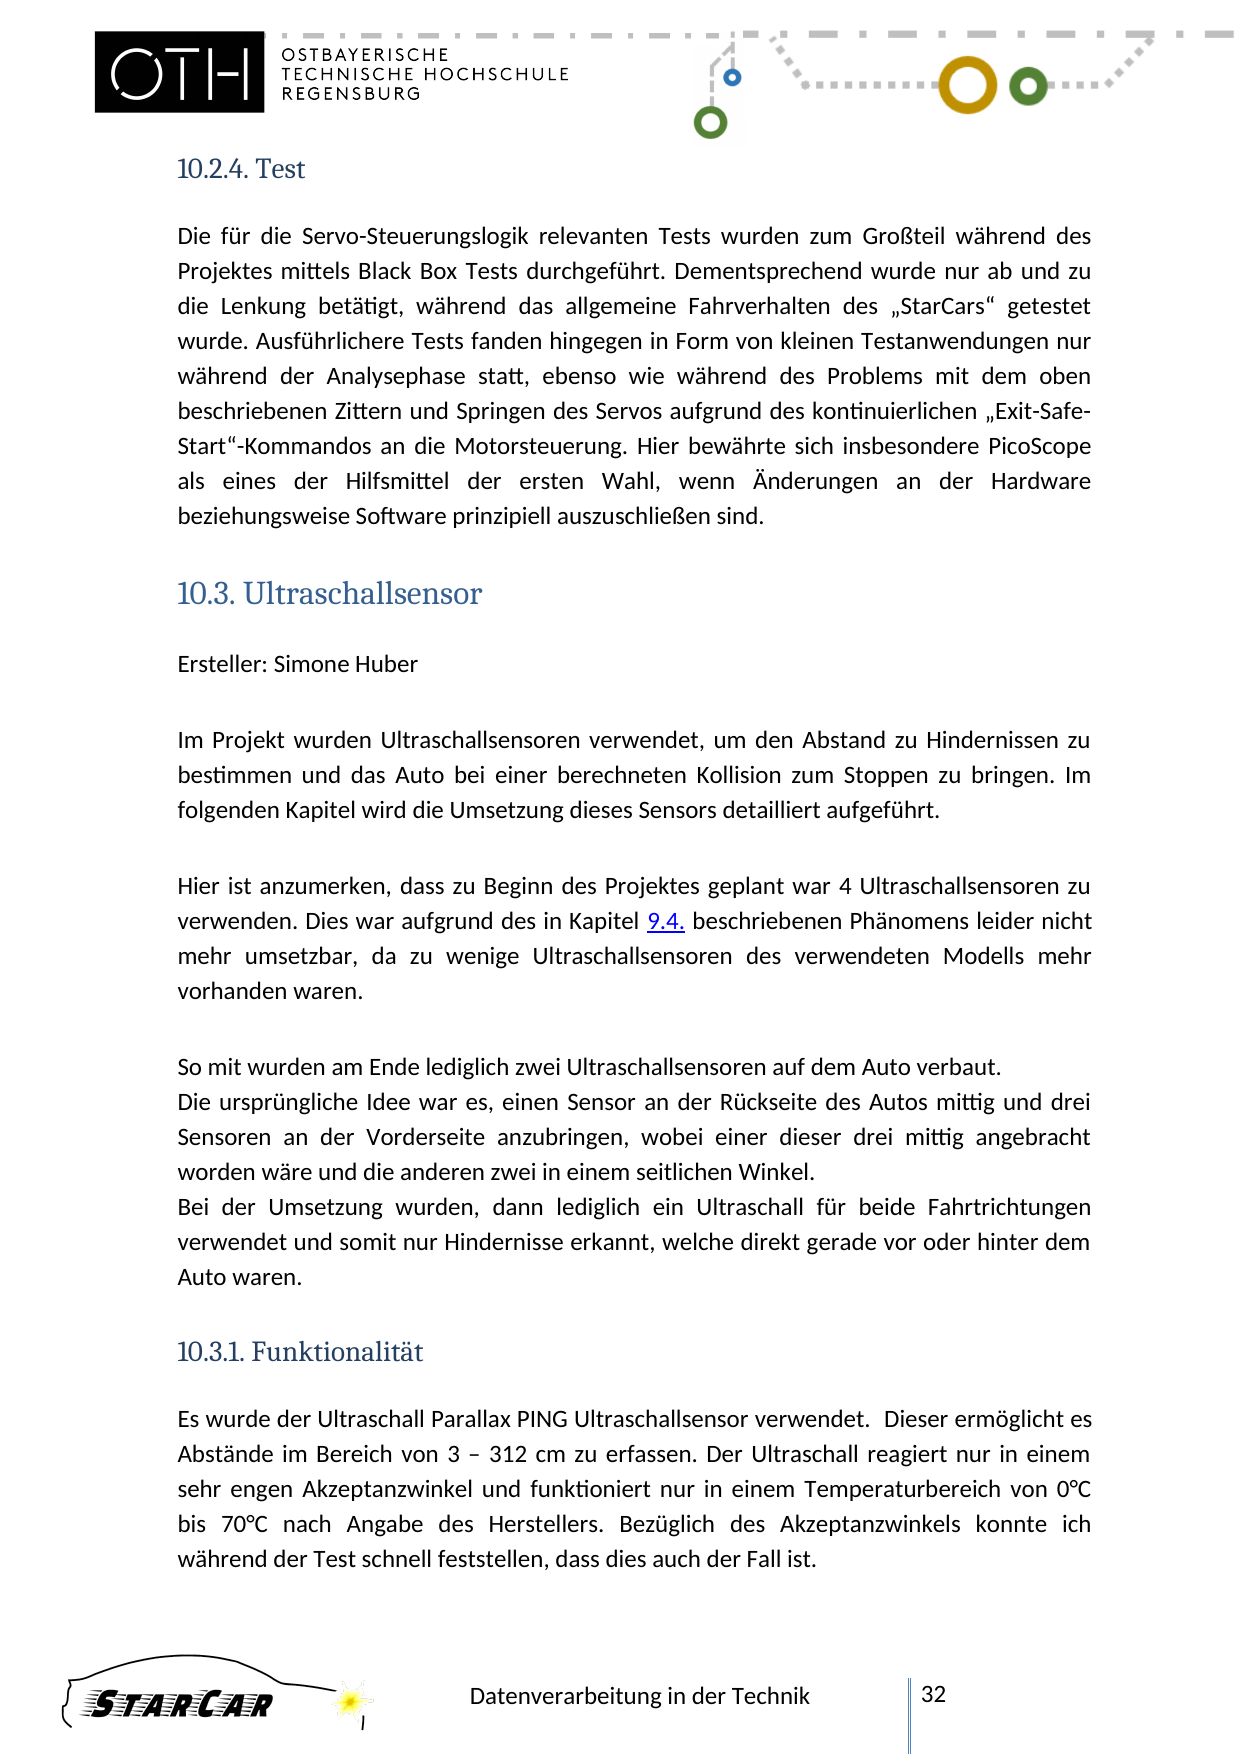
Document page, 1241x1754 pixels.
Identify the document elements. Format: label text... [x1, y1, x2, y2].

text Bei der Umsetzung wurden, dann lediglich ein Ultraschall für beide Fahrtrichtungen verwendet und somit nur Hindernisse erkannt, welche direkt gerade vor oder hinter dem Auto waren. [177, 1191, 1092, 1291]
subtitle 10.3. Ultraschallsensor [177, 574, 1092, 613]
text Es wurde der Ultraschall Parallax PING Ultraschallsensor verwendet. Dieser ermöglicht es Abstände im Bereich von 3 – 312 cm zu erfassen. Der Ultraschall reagiert nur in einem sehr engen Akzeptanzwinkel und funktioniert nur in einem Temperaturbereich von 0°C bis 70°C nach Angabe des Herstellers. Bezüglich des Akzeptanzwinkels konnte ich während der Test schnell feststellen, dass dies auch der Fall ist. [177, 1403, 1092, 1574]
subtitle 10.3.1. Funktionalität [177, 1335, 1092, 1368]
text Hier ist anzumerken, dass zu Beginn des Projektes geplant war 4 Ultraschallsensoren zu verwenden. Dies war aufgrund des in Kapitel 9.4. beschriebenen Phänomens leider nicht mehr umsetzbar, da zu wenige Ultraschallsensoren des verwendeten Modells mehr vorhanden waren. [177, 870, 1092, 1005]
subtitle 10.2.4. Test [177, 152, 1092, 185]
picture [54, 1651, 380, 1730]
text Im Projekt wurden Ultraschallsensoren verwendet, um den Abstand zu Hindernissen zu bestimmen und das Auto bei einer berechneten Kollision zum Stoppen zu bringen. Im folgenden Kapitel wird die Umsetzung dieses Sensors detailliert aufgeführt. [177, 724, 1092, 824]
text So mit wurden am Ende lediglich zwei Ultraschallsensoren auf dem Auto verbaut. [177, 1051, 1092, 1081]
text Die ursprüngliche Idee war es, einen Sensor an der Rückseite des Autos mittig und drei Sensoren an der Vorderseite anzubringen, wobei einer dieser drei mittig angebracht worden wäre und die anderen zwei in einem seitlichen Winkel. [177, 1086, 1092, 1186]
text Die für die Servo-Steuerungslogik relevanten Tests wurden zum Großteil während des Projektes mittels Black Box Tests durchgeführt. Dementsprechend wurde nur ab und zu die Lenkung betätigt, während das allgemeine Fahrverhalten des „StarCars“ getestet wurde. Ausführlichere Tests fanden hingegen in Form von kleinen Testanwendungen nur während der Analysephase statt, ebenso wie während des Problems mit dem oben beschriebenen Zittern und Springen des Servos aufgrund des kontinuierlichen „Exit-Safe-Start“-Kommandos an die Motorsteuerung. Hier bewährte sich insbesondere PicoScope als eines der Hilfsmittel der ersten Wahl, wenn Änderungen an der Hardware beziehungsweise Software prinzipiell auszuschließen sind. [177, 220, 1092, 531]
text Ersteller: Simone Huber [177, 648, 1092, 678]
picture [94, 15, 1237, 145]
